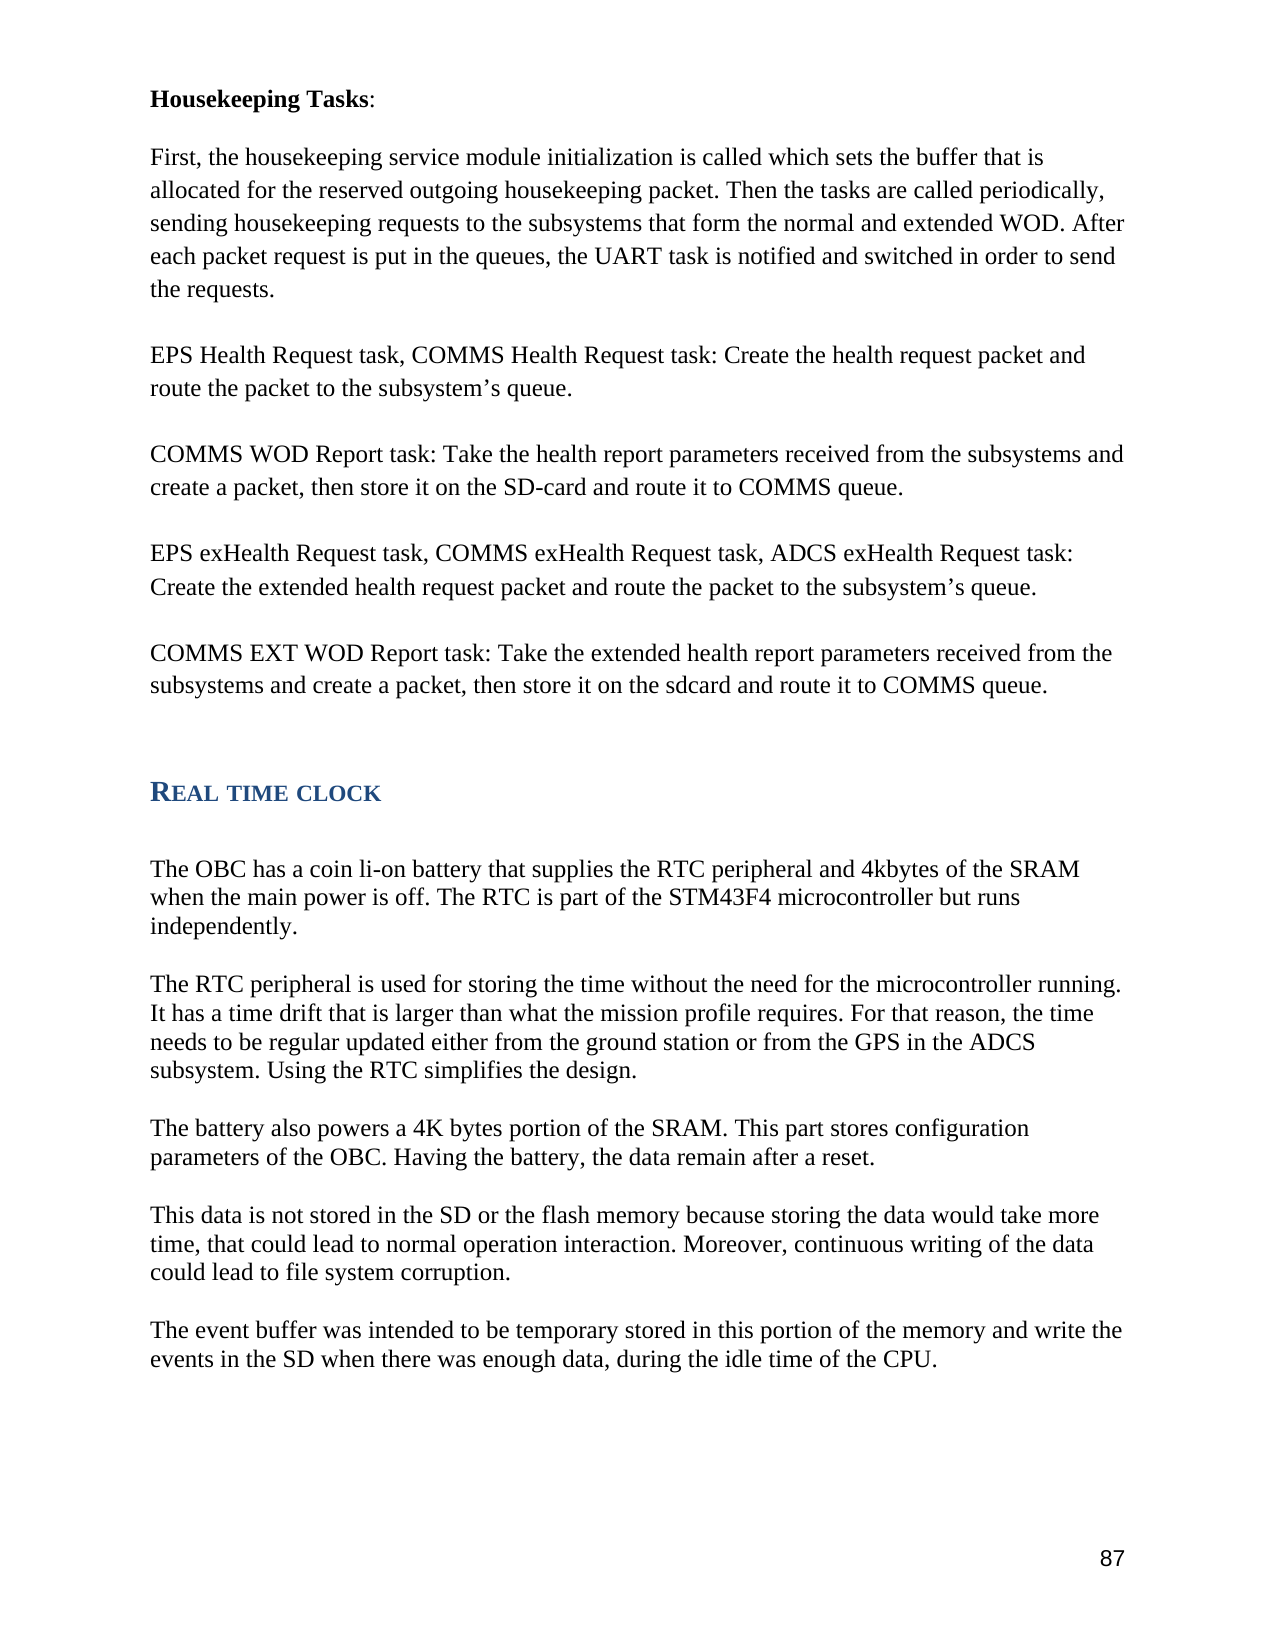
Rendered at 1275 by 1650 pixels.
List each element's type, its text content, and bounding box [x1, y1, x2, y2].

text COMMS EXT WOD Report task: Take the extended health report parameters received from the subsystems and create a packet, then store it on the sdcard and route it to COMMS queue. [150, 638, 1125, 699]
text EPS Health Request task, COMMS Health Request task: Create the health request packet and route the packet to the subsystem’s queue. [150, 340, 1125, 402]
text First, the housekeeping service module initialization is called which sets the buffer that is allocated for the reserved outgoing housekeeping packet. Then the tasks are called periodically, sending housekeeping requests to the subsystems that form the normal and extended WOD. After each packet request is put in the queues, the UART task is notified and switched in order to send the requests. [150, 142, 1125, 303]
subtitle Real time clock [150, 774, 1089, 808]
text The RTC peripheral is used for storing the time without the need for the microcontroller running. It has a time drift that is larger than what the mission profile requires. For that reason, the time needs to be regular updated either from the ground station or from the GPS in the ADCS subsystem. Using the RTC simplifies the design. [150, 969, 1125, 1084]
text EPS exHealth Request task, COMMS exHealth Request task, ADCS exHealth Request task: Create the extended health request packet and route the packet to the subsystem’s queue. [150, 538, 1125, 600]
text COMMS WOD Report task: Take the health report parameters received from the subsystems and create a packet, then store it on the SD-card and route it to COMMS queue. [150, 439, 1125, 501]
text Housekeeping Tasks: [150, 84, 1125, 113]
text This data is not stored in the SD or the flash memory because storing the data would take more time, that could lead to normal operation interaction. Moreover, continuous writing of the data could lead to file system corruption. [150, 1200, 1125, 1286]
text The battery also powers a 4K bytes portion of the SRAM. This part stores configuration parameters of the OBC. Having the battery, the data remain after a reset. [150, 1113, 1125, 1171]
text The OBC has a coin li-on battery that supplies the RTC peripheral and 4kbytes of the SRAM when the main power is off. The RTC is part of the STM43F4 microcontroller but runs independently. [150, 854, 1125, 940]
text The event buffer was intended to be temporary stored in this portion of the memory and write the events in the SD when there was enough data, during the idle time of the CPU. [150, 1315, 1125, 1373]
